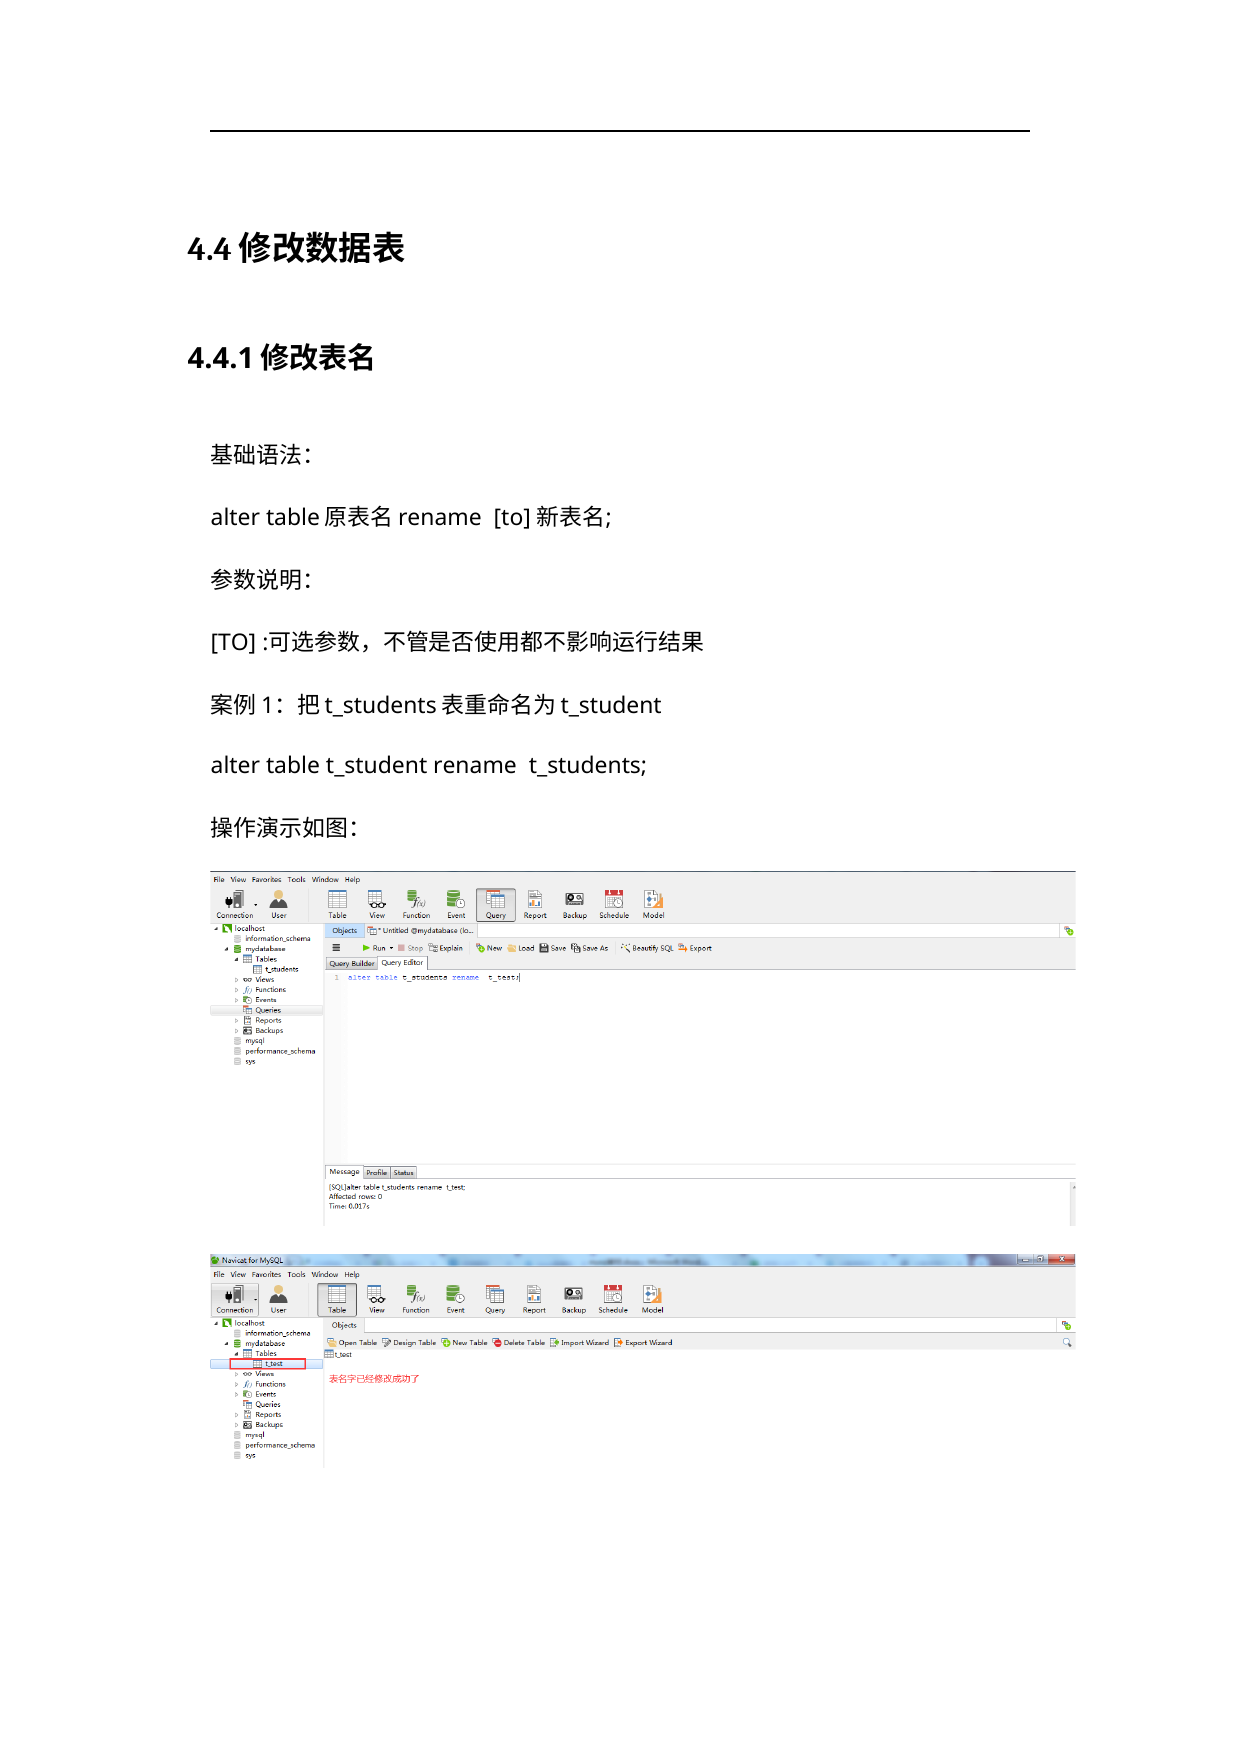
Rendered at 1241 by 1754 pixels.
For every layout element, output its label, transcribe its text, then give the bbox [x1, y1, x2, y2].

picture [210, 871, 1076, 1226]
text alter table t_student rename t_students; [210, 749, 1030, 780]
text 基础语法： [210, 437, 1030, 470]
subtitle 4.4修改数据表 [187, 222, 1030, 270]
text [TO] :可选参数，不管是否使用都不影响运行结果 [210, 624, 1030, 657]
picture [210, 1254, 1076, 1468]
text 案例1：把t_students表重命名为t_student [210, 686, 1030, 720]
text 操作演示如图： [210, 809, 1030, 843]
text 参数说明： [210, 562, 1030, 595]
text alter table原表名rename [to] 新表名; [210, 499, 1030, 532]
subtitle 4.4.1修改表名 [187, 334, 1030, 377]
